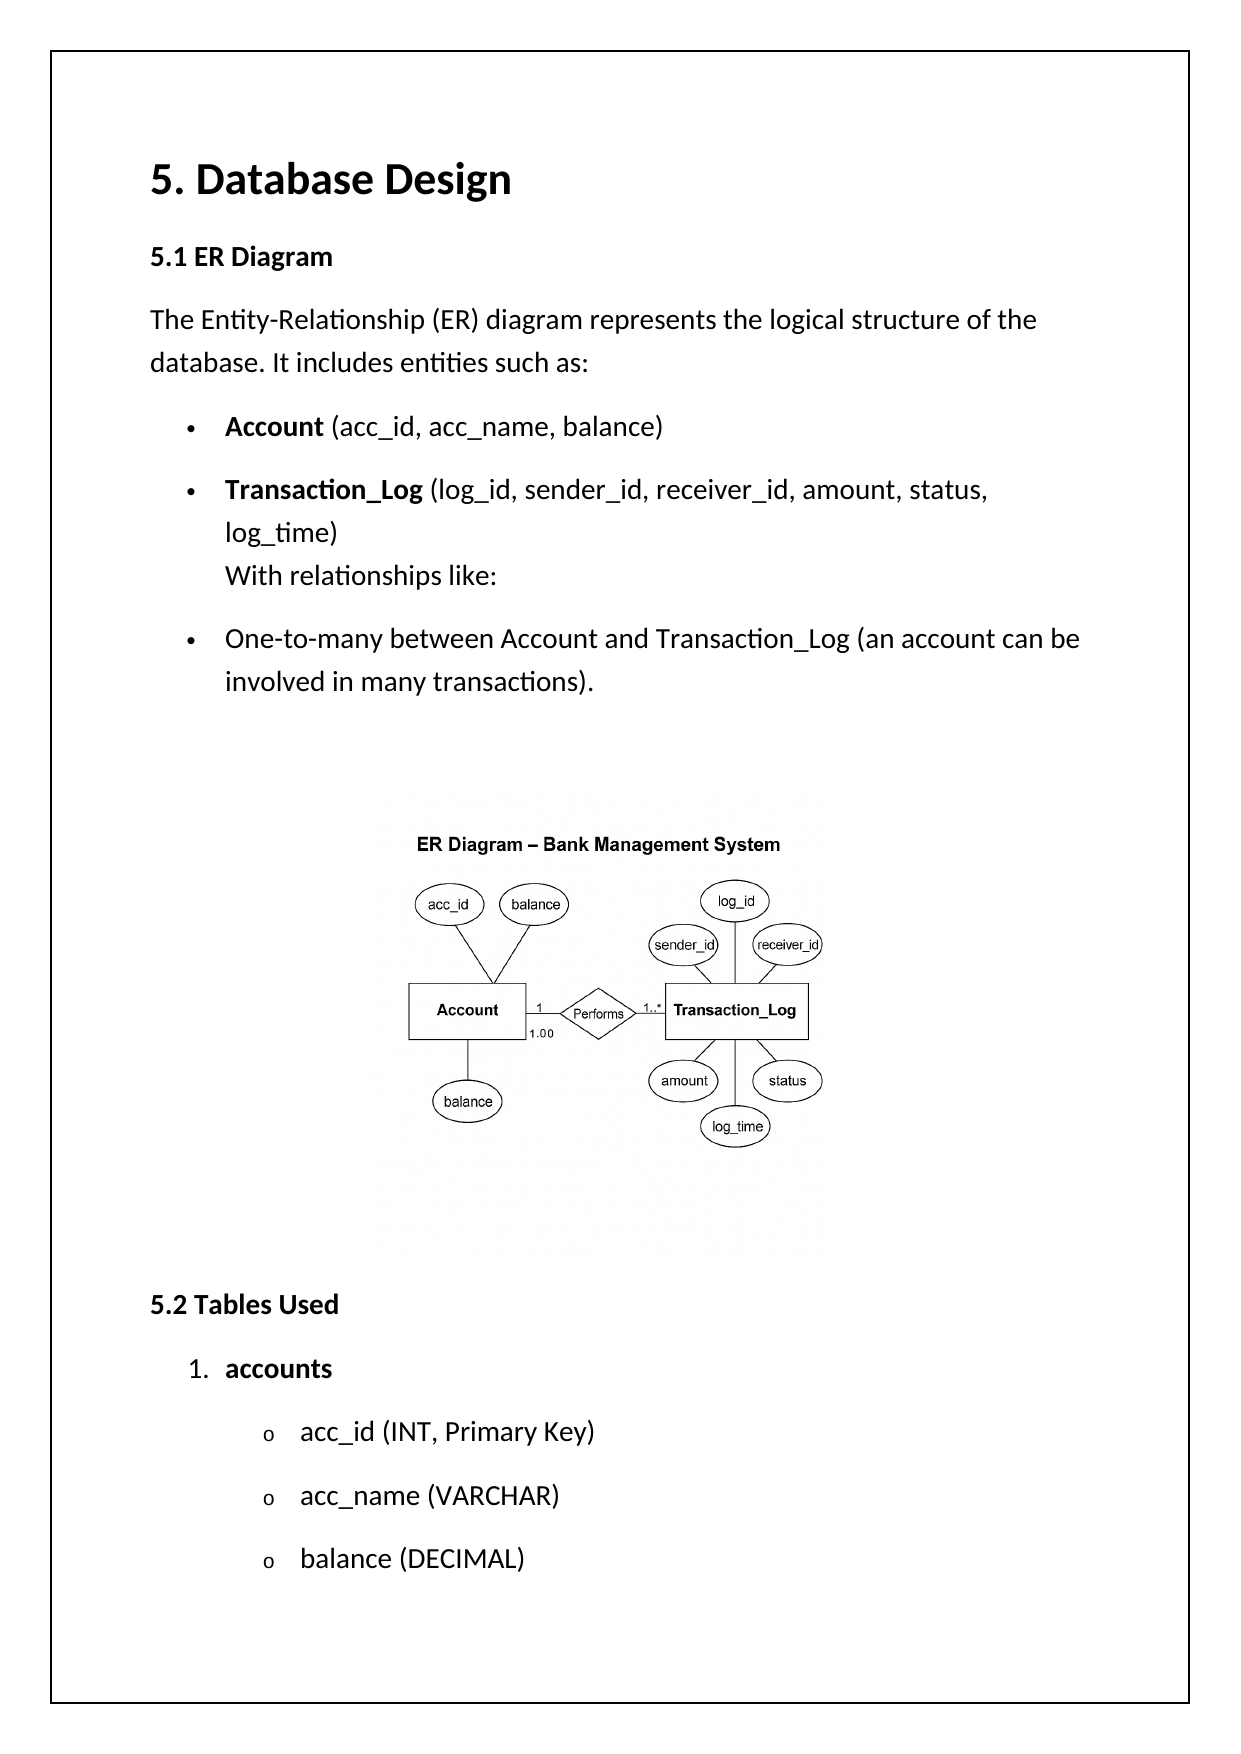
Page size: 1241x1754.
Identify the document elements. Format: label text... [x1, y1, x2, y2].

list accounts [187, 1350, 1090, 1386]
list Account (acc_id, acc_name, balance) [187, 408, 1090, 443]
text The Entity-Relationship (ER) diagram represents the logical structure of the database. It includes entities such as: [150, 301, 1090, 380]
text 5. Database Design [150, 150, 1090, 206]
list acc_name (VARCHAR) [262, 1477, 1090, 1513]
text 5.1 ER Diagram [150, 238, 1090, 273]
list acc_id (INT, Primary Key) [262, 1413, 1090, 1449]
list Transaction_Log (log_id, sender_id, receiver_id, amount, status, log_time) With relationships like: [187, 471, 1090, 592]
list One-to-many between Account and Transaction_Log (an account can be involved in many transactions). [187, 620, 1090, 698]
list balance (DECIMAL) [262, 1541, 1090, 1576]
picture [367, 790, 831, 1261]
text 5.2 Tables Used [150, 1286, 1090, 1322]
